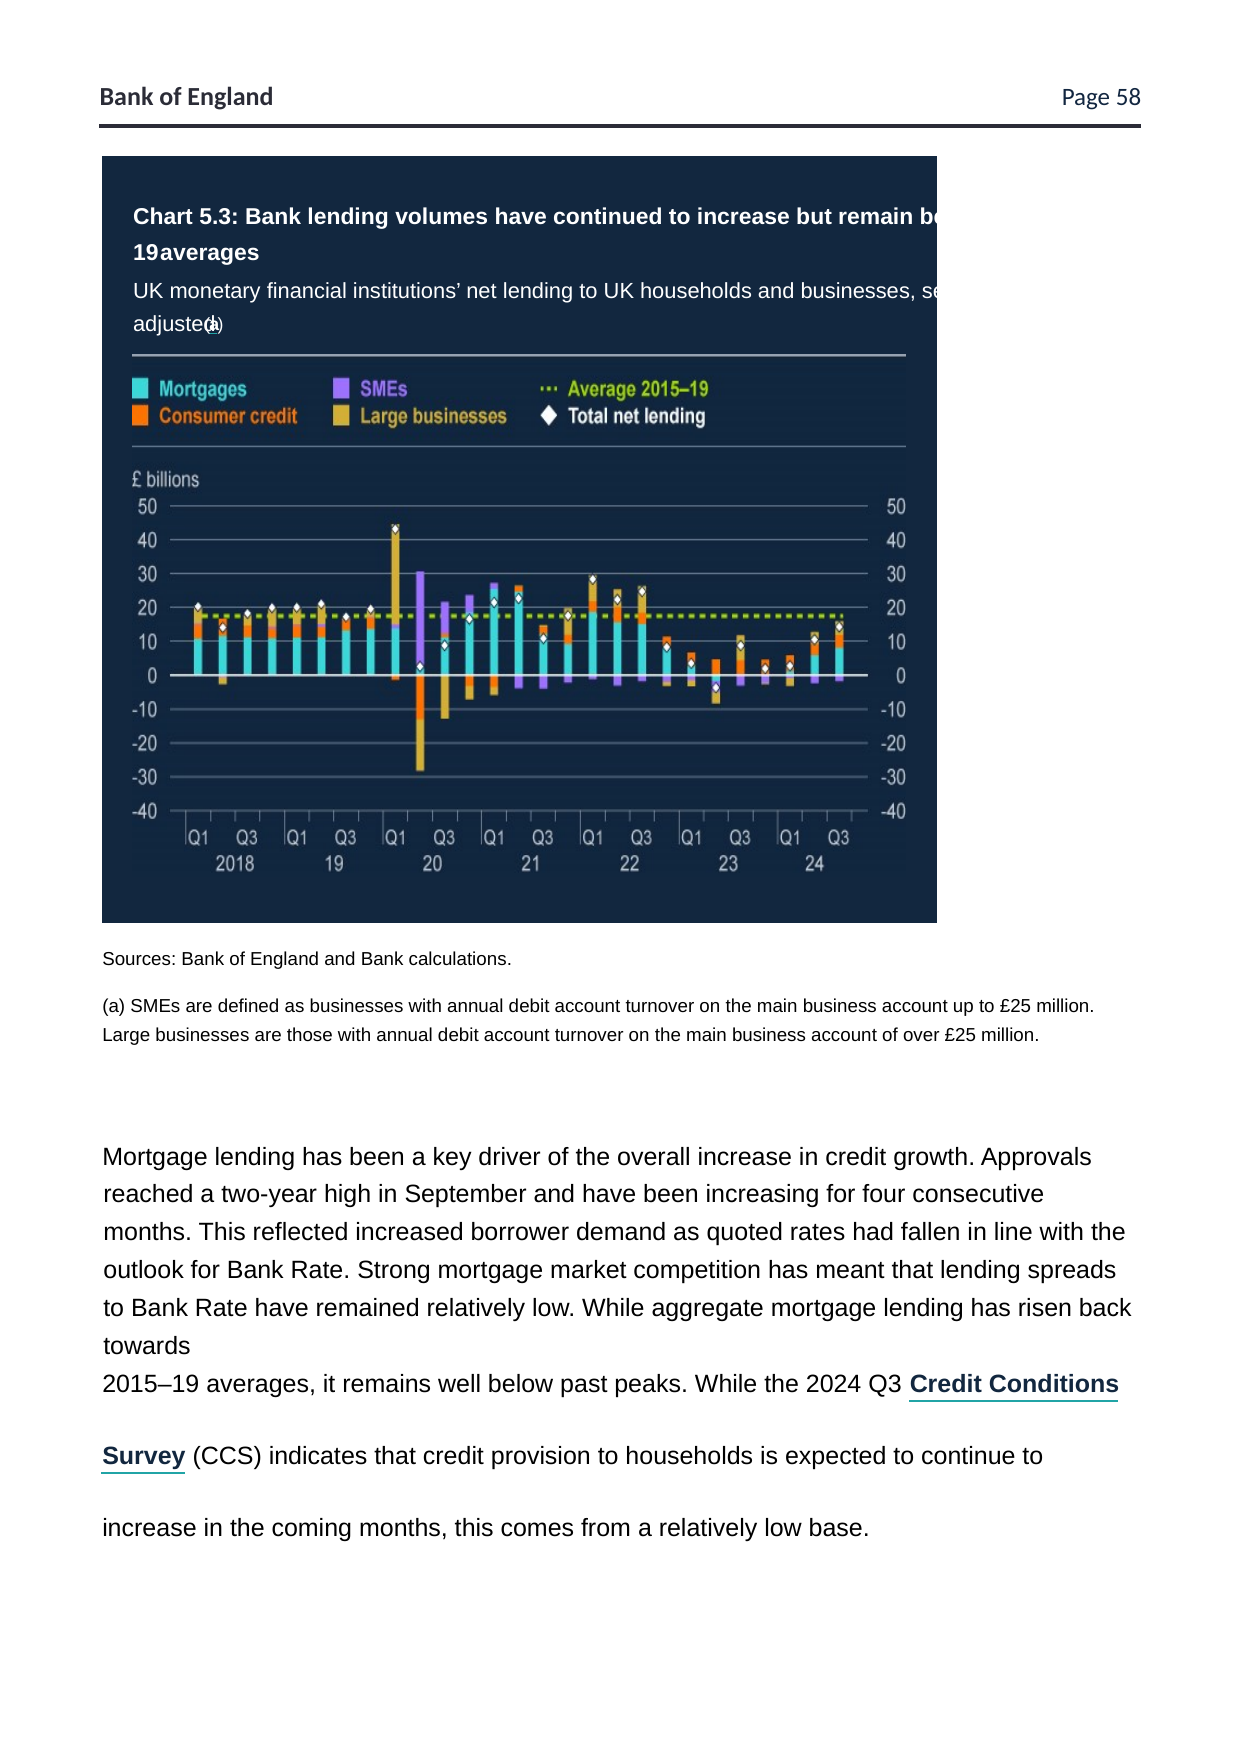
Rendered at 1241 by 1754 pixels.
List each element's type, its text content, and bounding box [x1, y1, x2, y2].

text Mortgage lending has been a key driver of the overall increase in credit growth. Approvals reached a two-year high in September and have been increasing for four consecutive months. This reflected increased borrower demand as quoted rates had fallen in line with the outlook for Bank Rate. Strong mortgage market competition has meant that lending spreads to Bank Rate have remained relatively low. While aggregate mortgage lending has risen back towards [102, 1142, 1140, 1360]
text Large businesses are those with annual debit account turnover on the main business account of over £25 million. [102, 1024, 1141, 1045]
text Sources: Bank of England and Bank calculations. [102, 948, 1141, 970]
picture [132, 354, 906, 877]
text Survey (CCS) indicates that credit provision to households is expected to continue to [102, 1441, 1140, 1470]
text increase in the coming months, this comes from a relatively low base. [102, 1513, 1140, 1542]
text 2015–19 averages, it remains well below past peaks. While the 2024 Q3 Credit Conditions [102, 1369, 1140, 1398]
text (a) SMEs are defined as businesses with annual debit account turnover on the main business account up to £25 million. [102, 995, 1141, 1017]
